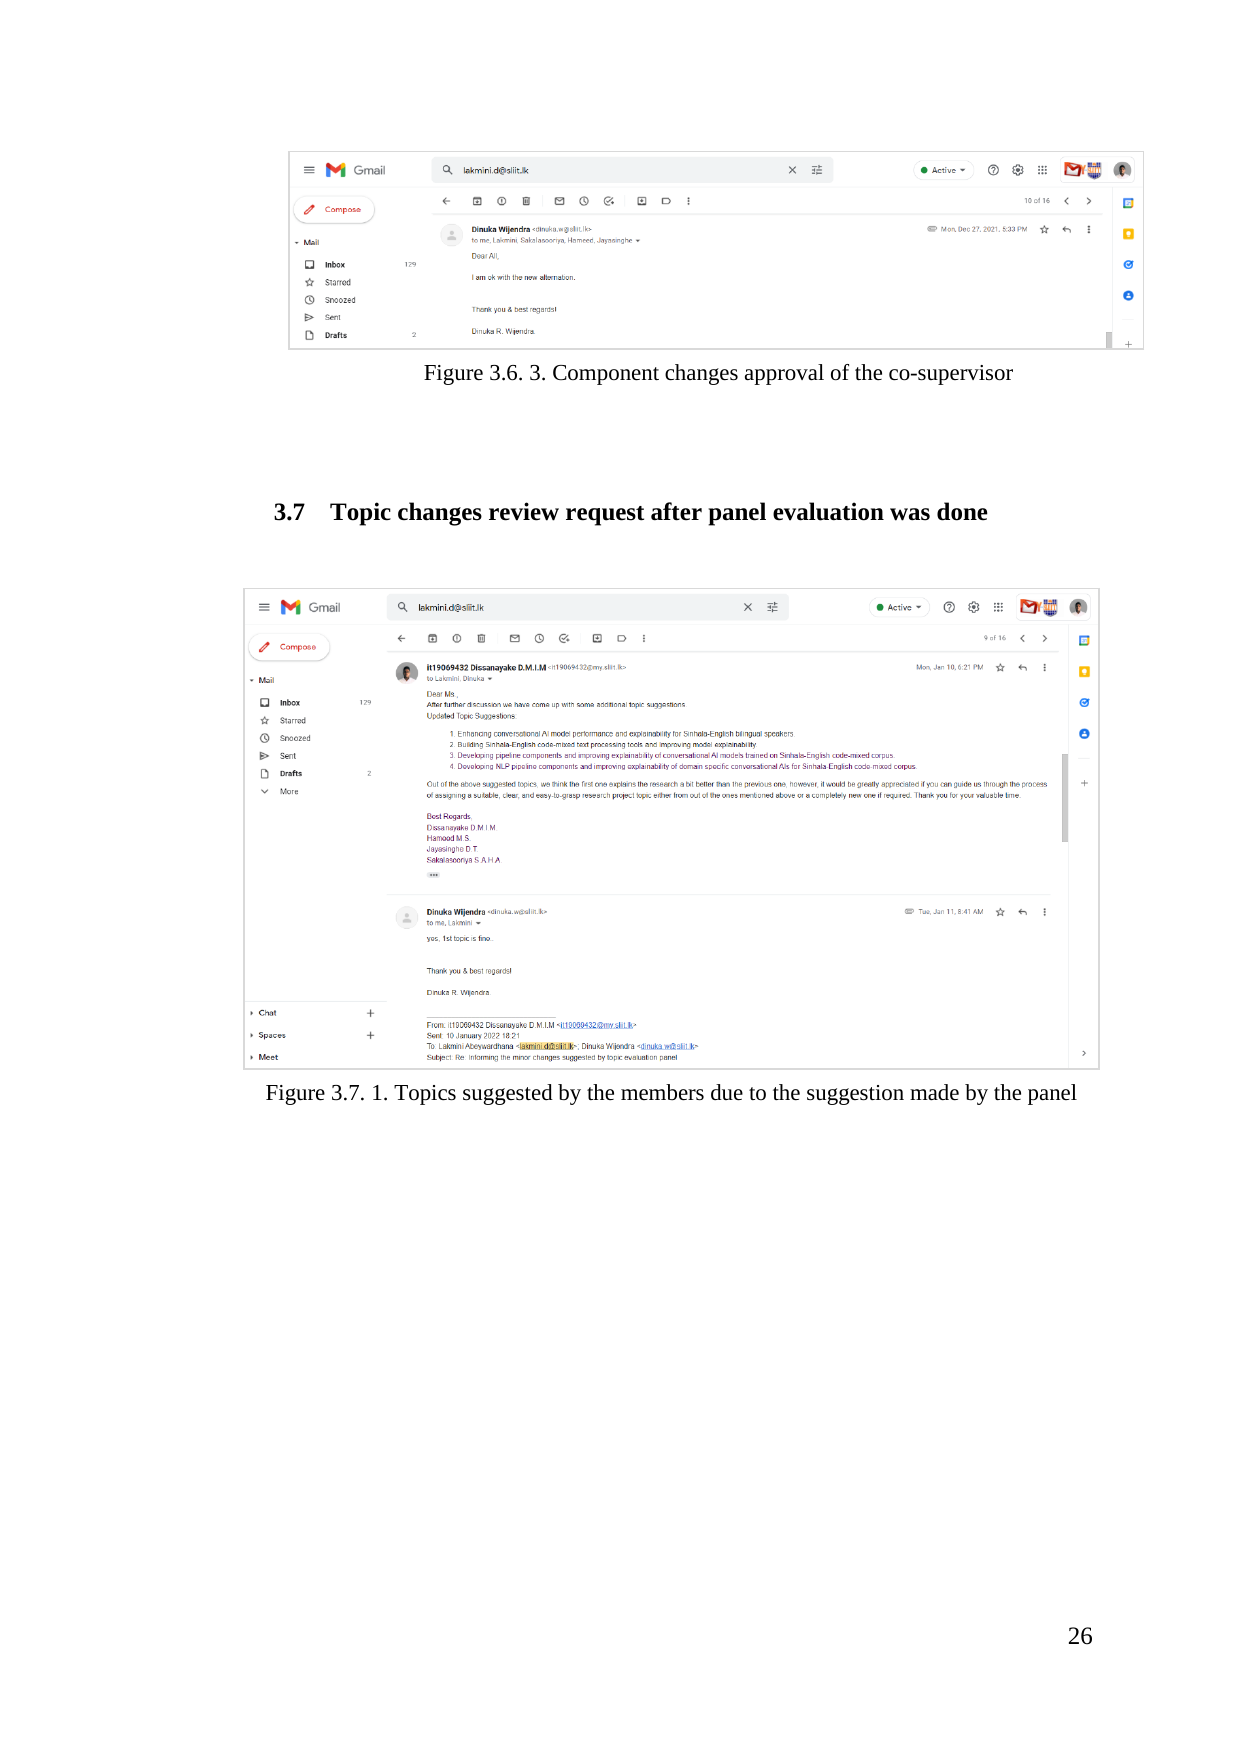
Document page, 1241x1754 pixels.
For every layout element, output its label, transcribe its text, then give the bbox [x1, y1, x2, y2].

picture [290, 152, 1143, 348]
subtitle Topic changes review request after panel evaluation was done [274, 497, 1092, 526]
picture [245, 589, 1098, 1068]
